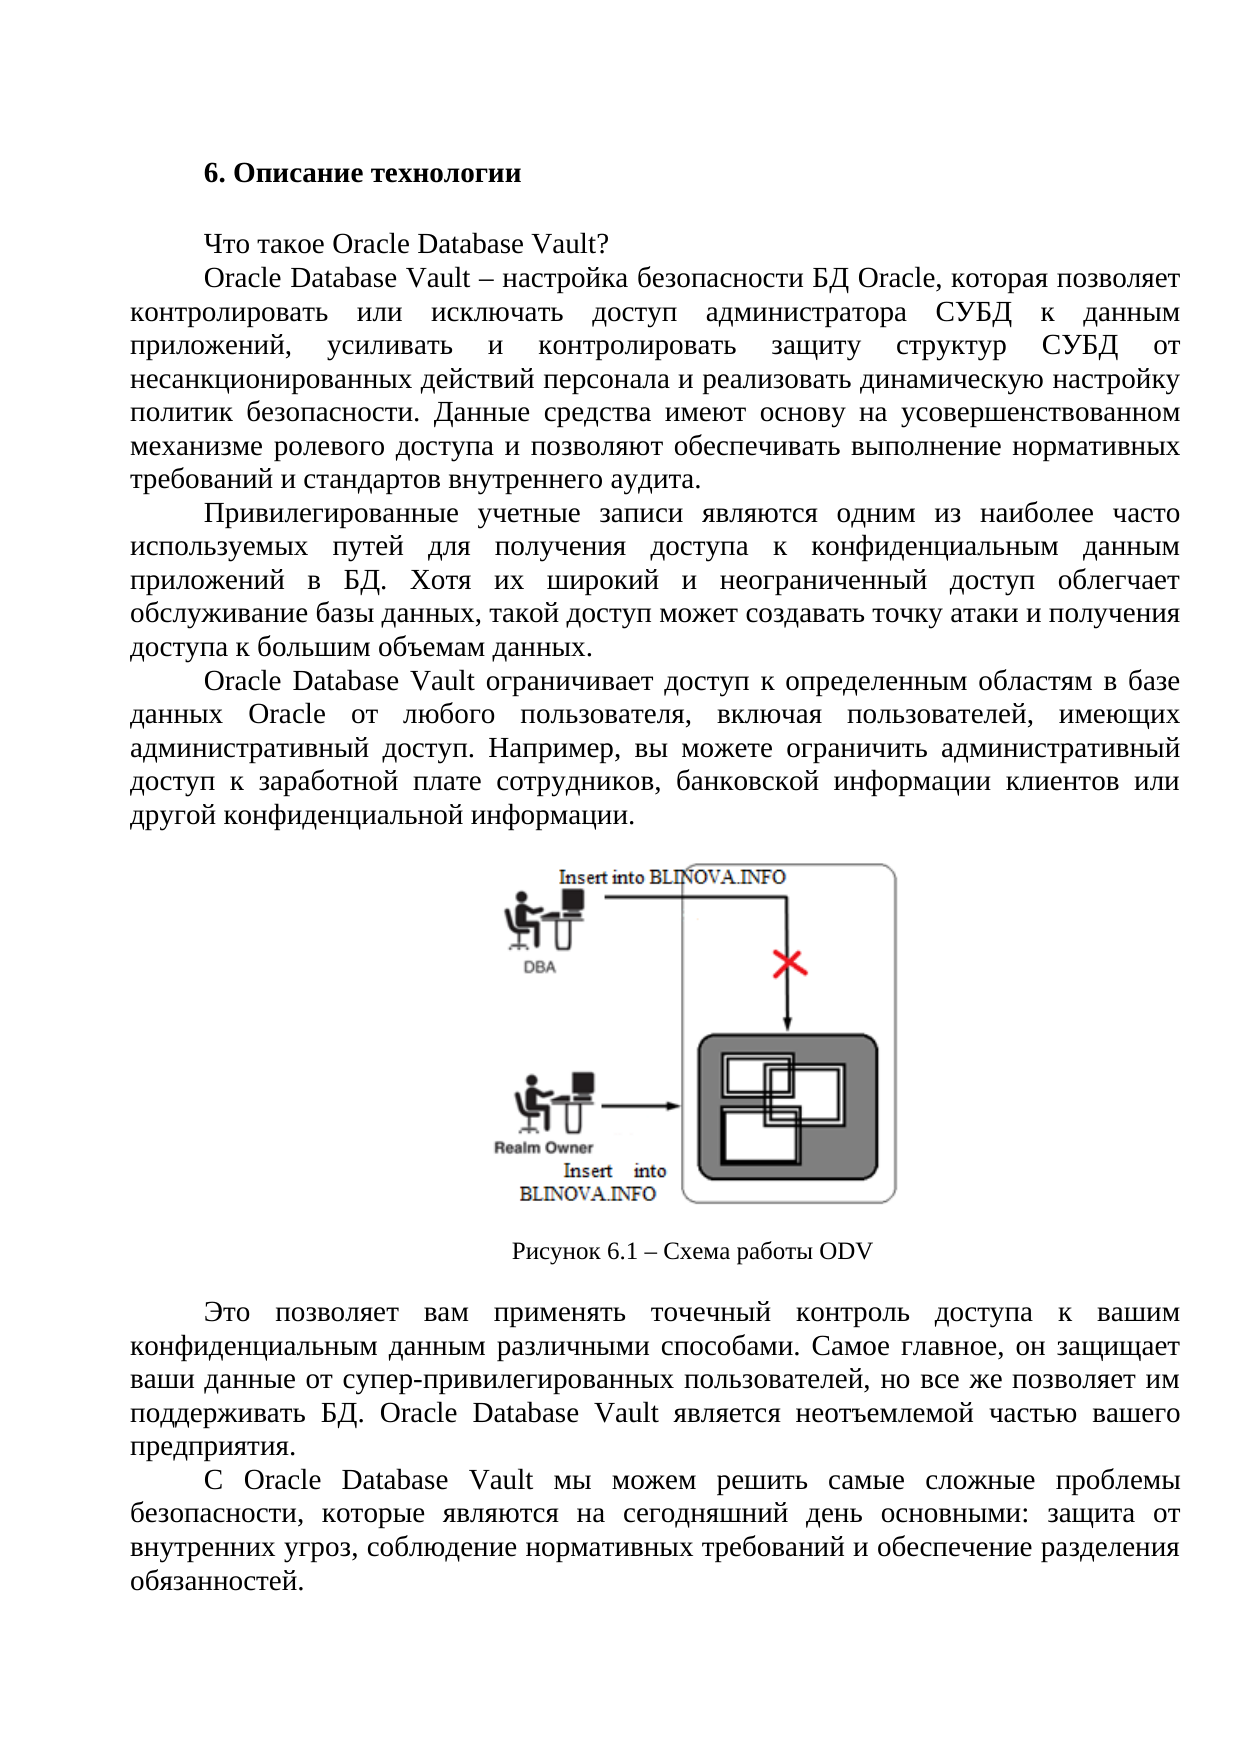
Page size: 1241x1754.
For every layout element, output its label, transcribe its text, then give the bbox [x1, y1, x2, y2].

text Рисунок 6.1 – Схема работы ODV [130, 1236, 1181, 1265]
text Oracle Database Vault ограничивает доступ к определенным областям в базе данных Oracle от любого пользователя, включая пользователей, имеющих административный доступ. Например, вы можете ограничить административный доступ к заработной плате сотрудников, банковской информации клиентов или другой конфиденциальной информации. [130, 663, 1181, 830]
text Привилегированные учетные записи являются одним из наиболее часто используемых путей для получения доступа к конфиденциальным данным приложений в БД. Хотя их широкий и неограниченный доступ облегчает обслуживание базы данных, такой доступ может создавать точку атаки и получения доступа к большим объемам данных. [130, 495, 1181, 663]
text Это позволяет вам применять точечный контроль доступа к вашим конфиденциальным данным различными способами. Самое главное, он защищает ваши данные от супер-привилегированных пользователей, но все же позволяет им поддерживать БД. Oracle Database Vault является неотъемлемой частью вашего предприятия. [130, 1294, 1181, 1462]
text Oracle Database Vault – настройка безопасности БД Oracle, которая позволяет контролировать или исключать доступ администратора СУБД к данным приложений, усиливать и контролировать защиту структур СУБД от несанкционированных действий персонала и реализовать динамическую настройку политик безопасности. Данные средства имеют основу на усовершенствованном механизме ролевого доступа и позволяют обеспечивать выполнение нормативных требований и стандартов внутреннего аудита. [130, 260, 1181, 495]
picture [472, 859, 913, 1212]
subtitle 6. Описание технологии [130, 156, 1181, 189]
text Что такое Oracle Database Vault? [130, 227, 1181, 260]
text С Oracle Database Vault мы можем решить самые сложные проблемы безопасности, которые являются на сегодняшний день основными: защита от внутренних угроз, соблюдение нормативных требований и обеспечение разделения обязанностей. [130, 1462, 1181, 1596]
